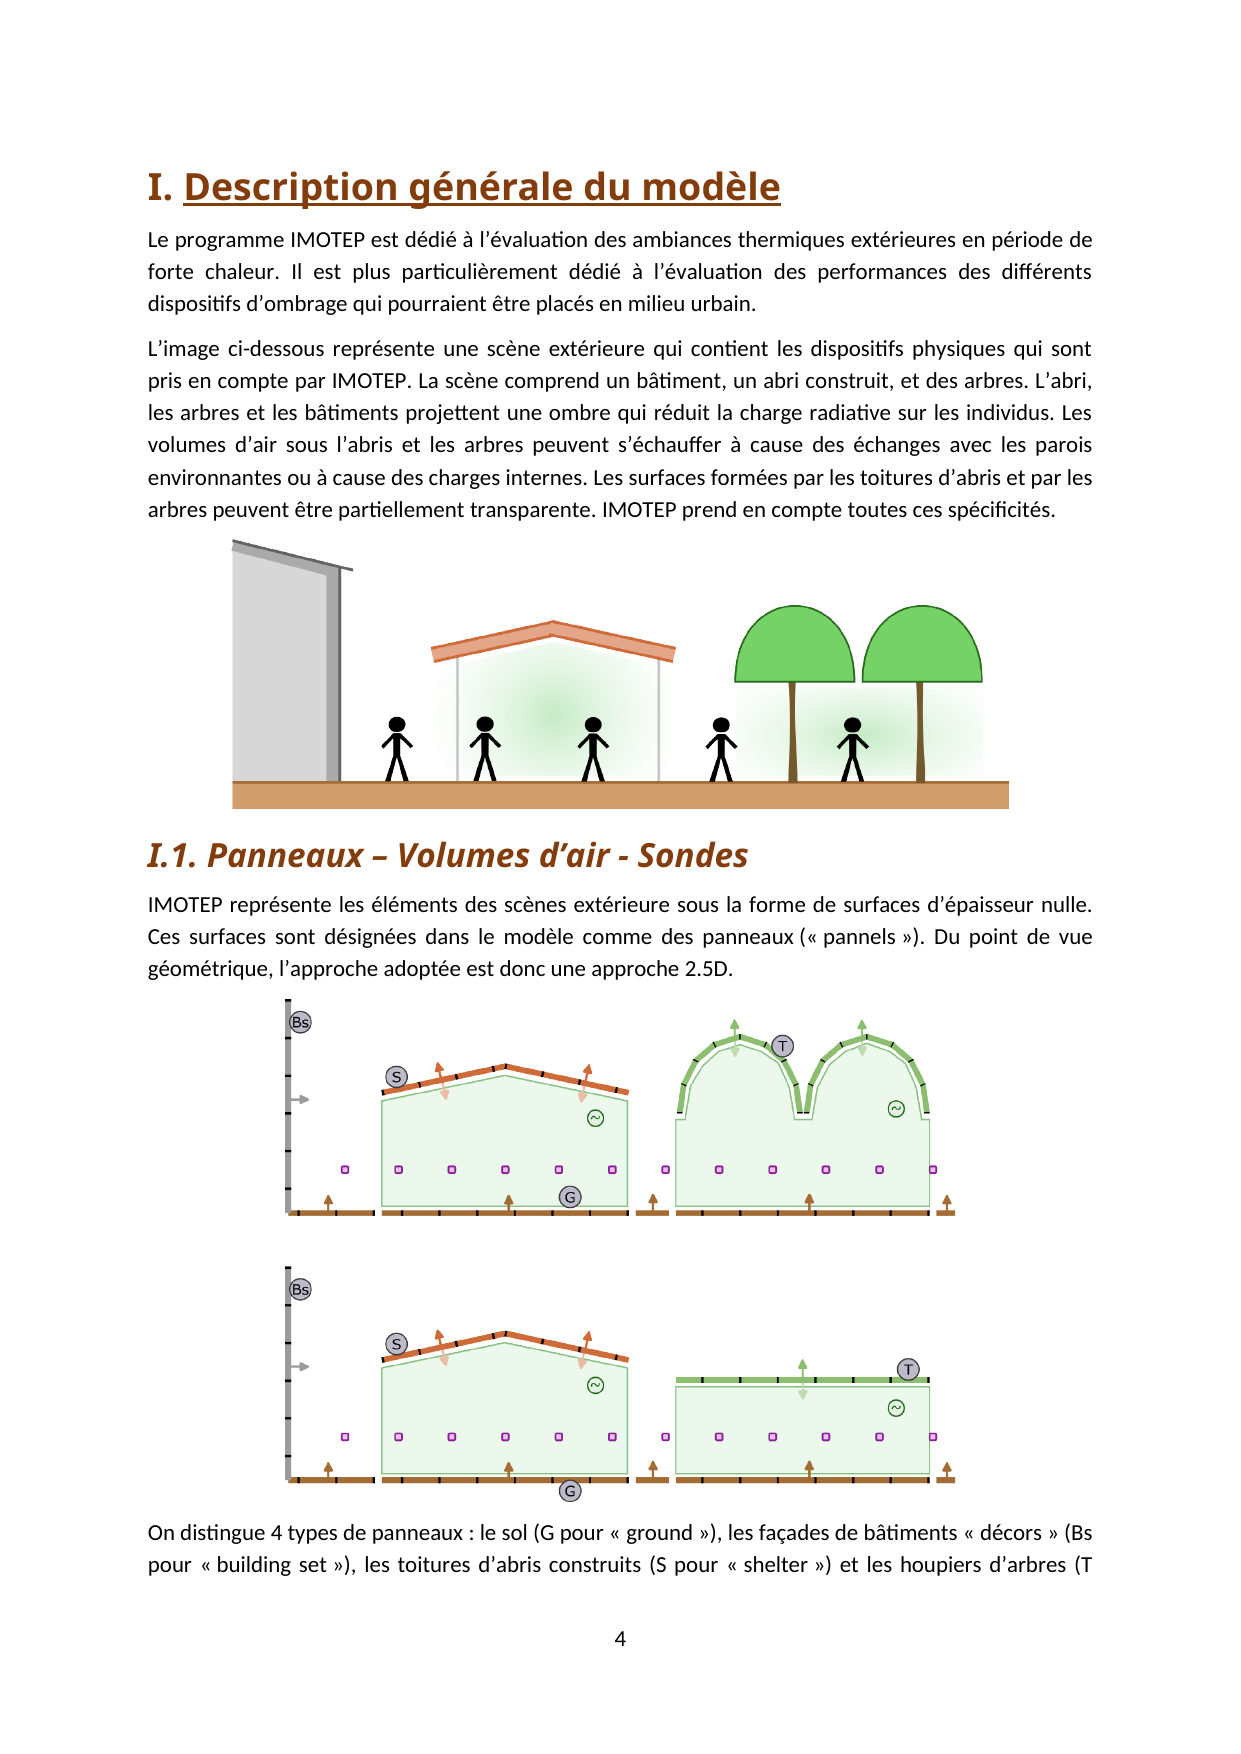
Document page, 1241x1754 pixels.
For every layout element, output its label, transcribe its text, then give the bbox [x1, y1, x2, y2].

picture [285, 999, 956, 1502]
text IMOTEP représente les éléments des scènes extérieure sous la forme de surfaces d’épaisseur nulle. Ces surfaces sont désignées dans le modèle comme des panneaux (« pannels »). Du point de vue géométrique, l’approche adoptée est donc une approche 2.5D. [148, 890, 1093, 983]
subtitle Description générale du modèle [148, 160, 1093, 211]
text Le programme IMOTEP est dédié à l’évaluation des ambiances thermiques extérieures en période de forte chaleur. Il est plus particulièrement dédié à l’évaluation des performances des différents dispositifs d’ombrage qui pourraient être placés en milieu urbain. [148, 225, 1093, 317]
text L’image ci-dessous représente une scène extérieure qui contient les dispositifs physiques qui sont pris en compte par IMOTEP. La scène comprend un bâtiment, un abri construit, et des arbres. L’abri, les arbres et les bâtiments projettent une ombre qui réduit la charge radiative sur les individus. Les volumes d’air sous l’abris et les arbres peuvent s’échauffer à cause des échanges avec les parois environnantes ou à cause des charges internes. Les surfaces formées par les toitures d’abris et par les arbres peuvent être partiellement transparente. IMOTEP prend en compte toutes ces spécificités. [148, 334, 1093, 523]
picture [231, 539, 1010, 809]
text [148, 1518, 1093, 1578]
subtitle Panneaux – Volumes d’air - Sondes [148, 832, 1093, 877]
